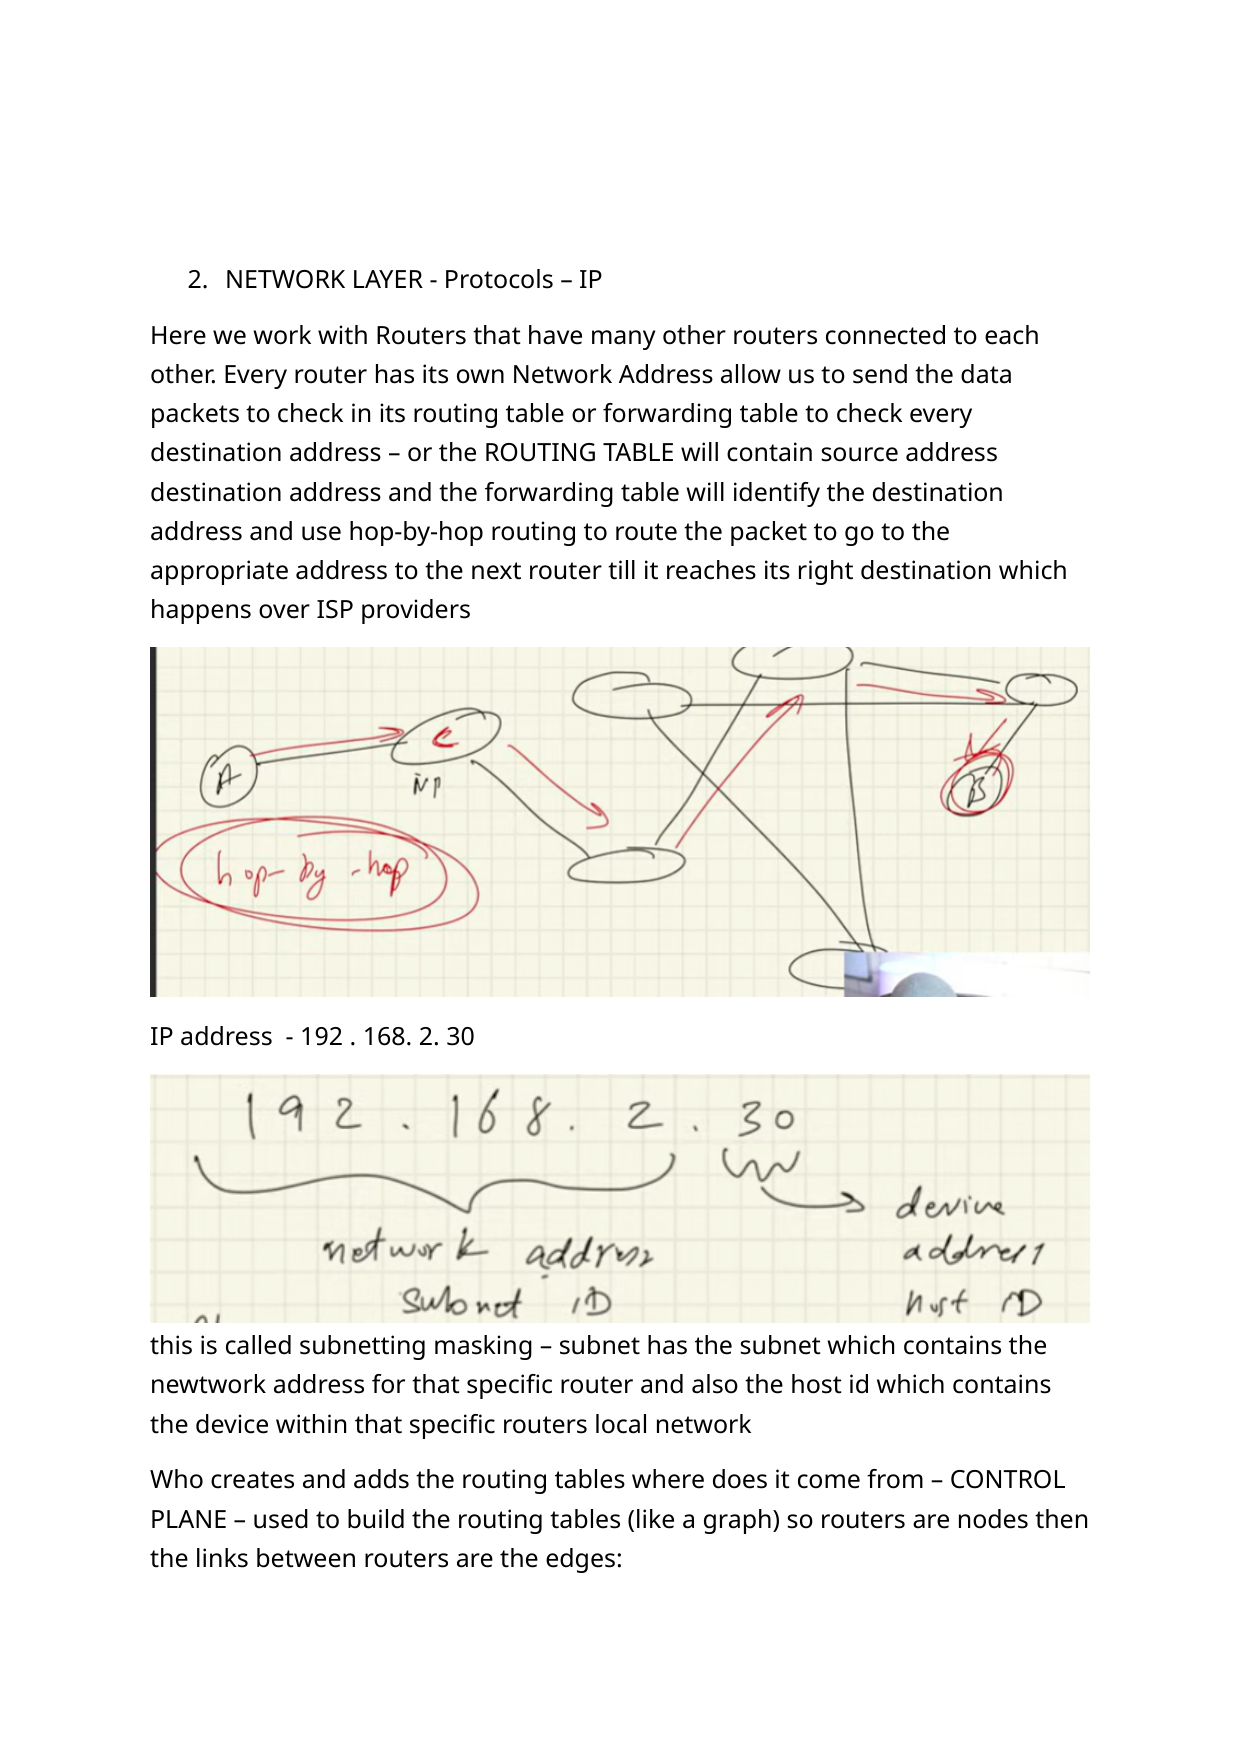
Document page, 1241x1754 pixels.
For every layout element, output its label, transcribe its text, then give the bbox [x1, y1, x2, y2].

text Who creates and adds the routing tables where does it come from – CONTROL PLANE – used to build the routing tables (like a graph) so routers are nodes then the links between routers are the edges: [150, 1462, 1090, 1574]
list NETWORK LAYER - Protocols – IP [187, 262, 1090, 296]
picture [150, 647, 1091, 997]
picture [150, 1074, 1091, 1323]
text Here we work with Routers that have many other routers connected to each other. Every router has its own Network Address allow us to send the data packets to check in its routing table or forwarding table to check every destination address – or the ROUTING TABLE will contain source address destination address and the forwarding table will identify the destination address and use hop-by-hop routing to route the packet to go to the appropriate address to the next router till it reaches its right destination which happens over ISP providers [150, 317, 1090, 626]
text IP address - 192 . 168. 2. 30 [150, 1019, 1090, 1053]
text this is called subnetting masking – subnet has the subnet which contains the newtwork address for that specific router and also the host id which contains the device within that specific routers local network [150, 1323, 1090, 1440]
